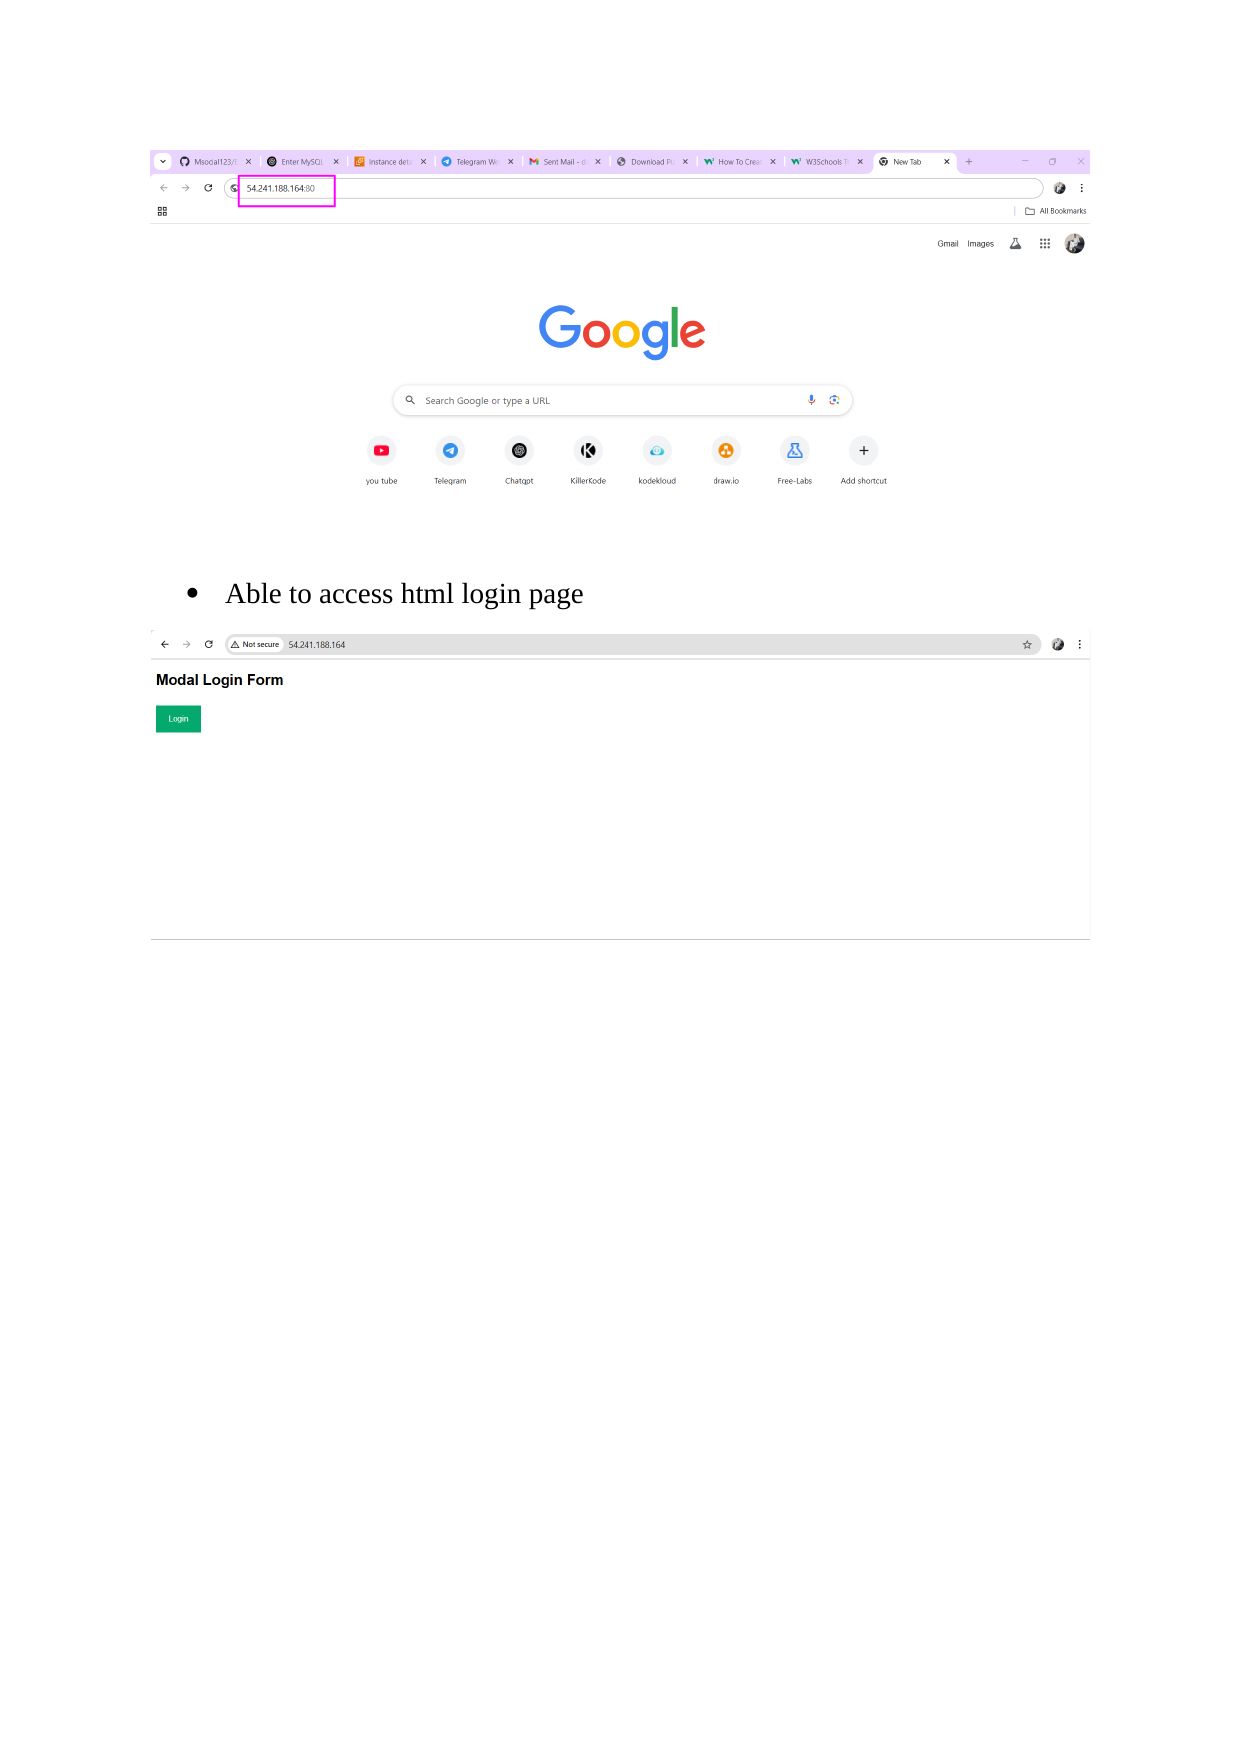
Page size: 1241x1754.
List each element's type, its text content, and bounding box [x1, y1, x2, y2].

picture [150, 629, 1091, 940]
picture [150, 150, 1091, 505]
list Able to access html login page [187, 577, 1090, 610]
